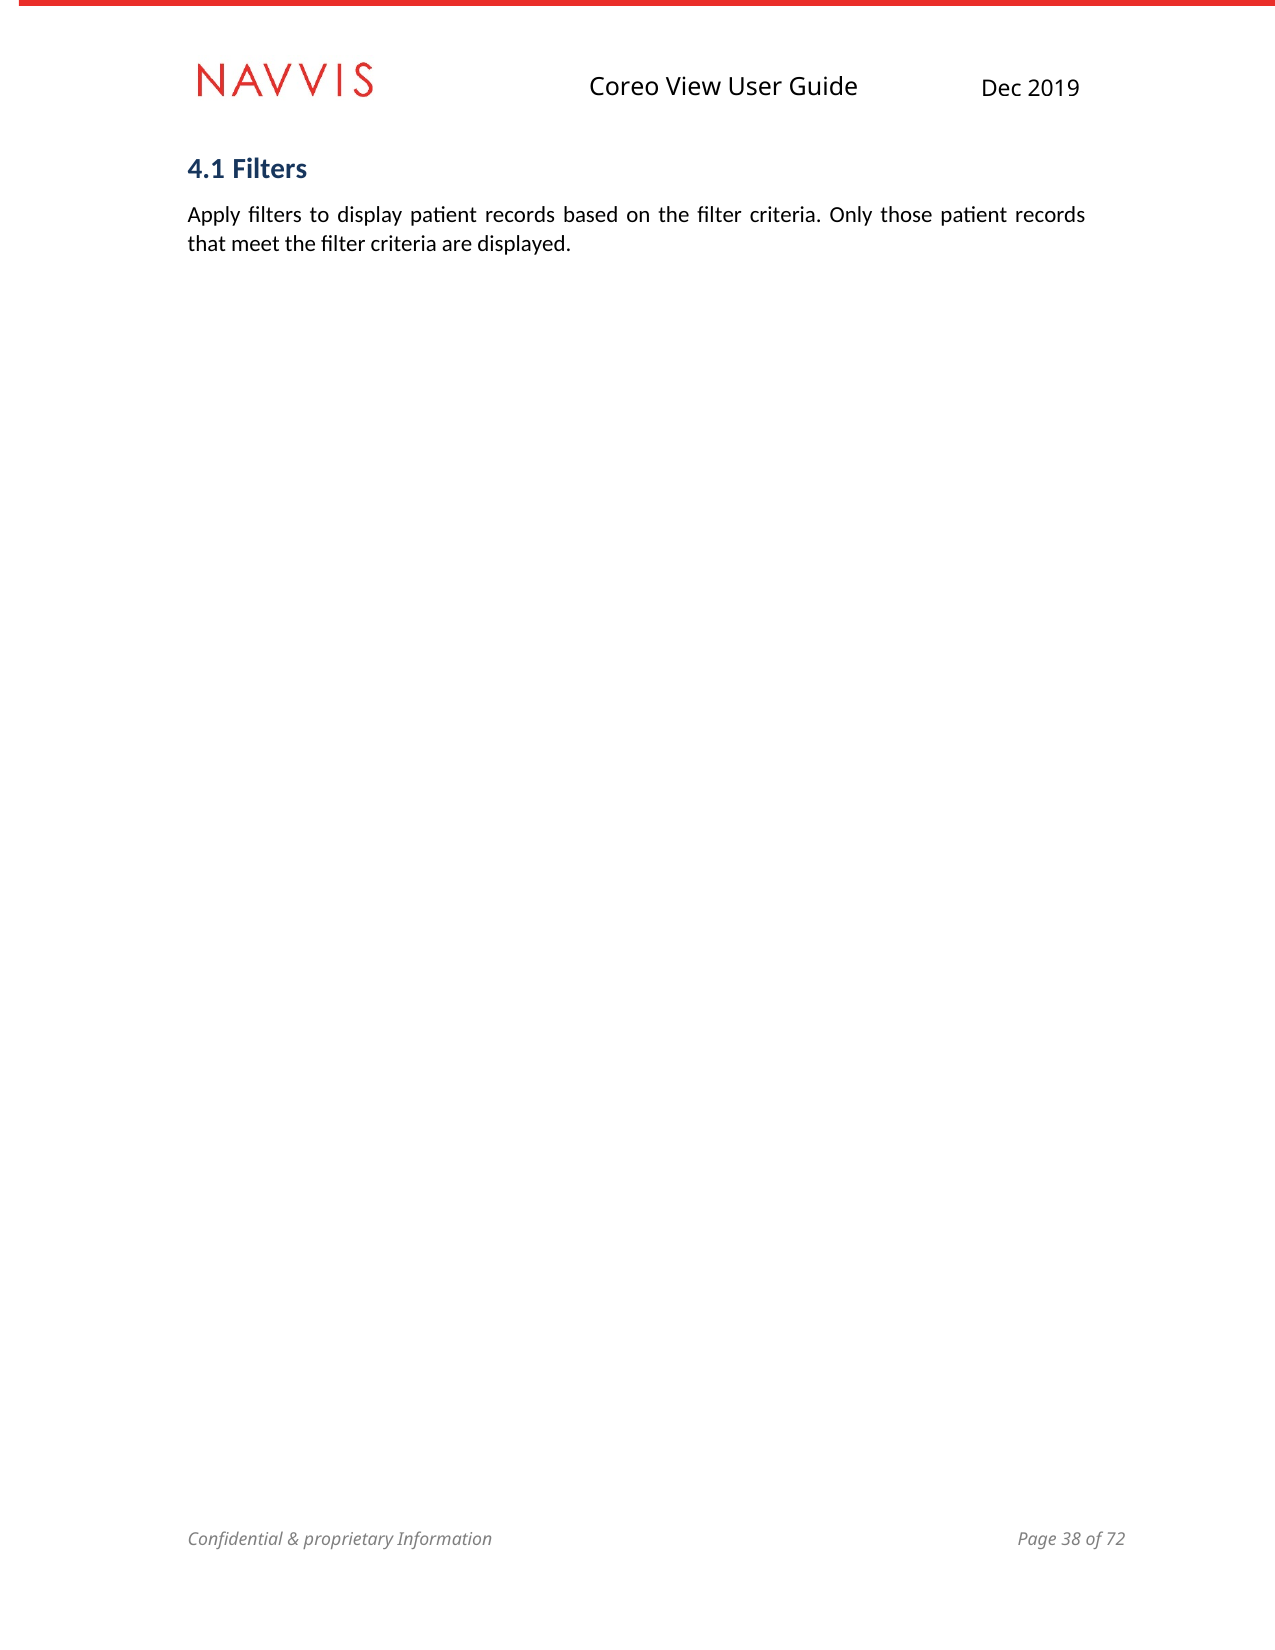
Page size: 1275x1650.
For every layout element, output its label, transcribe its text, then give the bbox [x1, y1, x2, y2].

subtitle Filters [187, 150, 1087, 186]
text Apply filters to display patient records based on the filter criteria. Only those patient records that meet the filter criteria are displayed. [187, 200, 1087, 258]
picture [187, 55, 383, 104]
